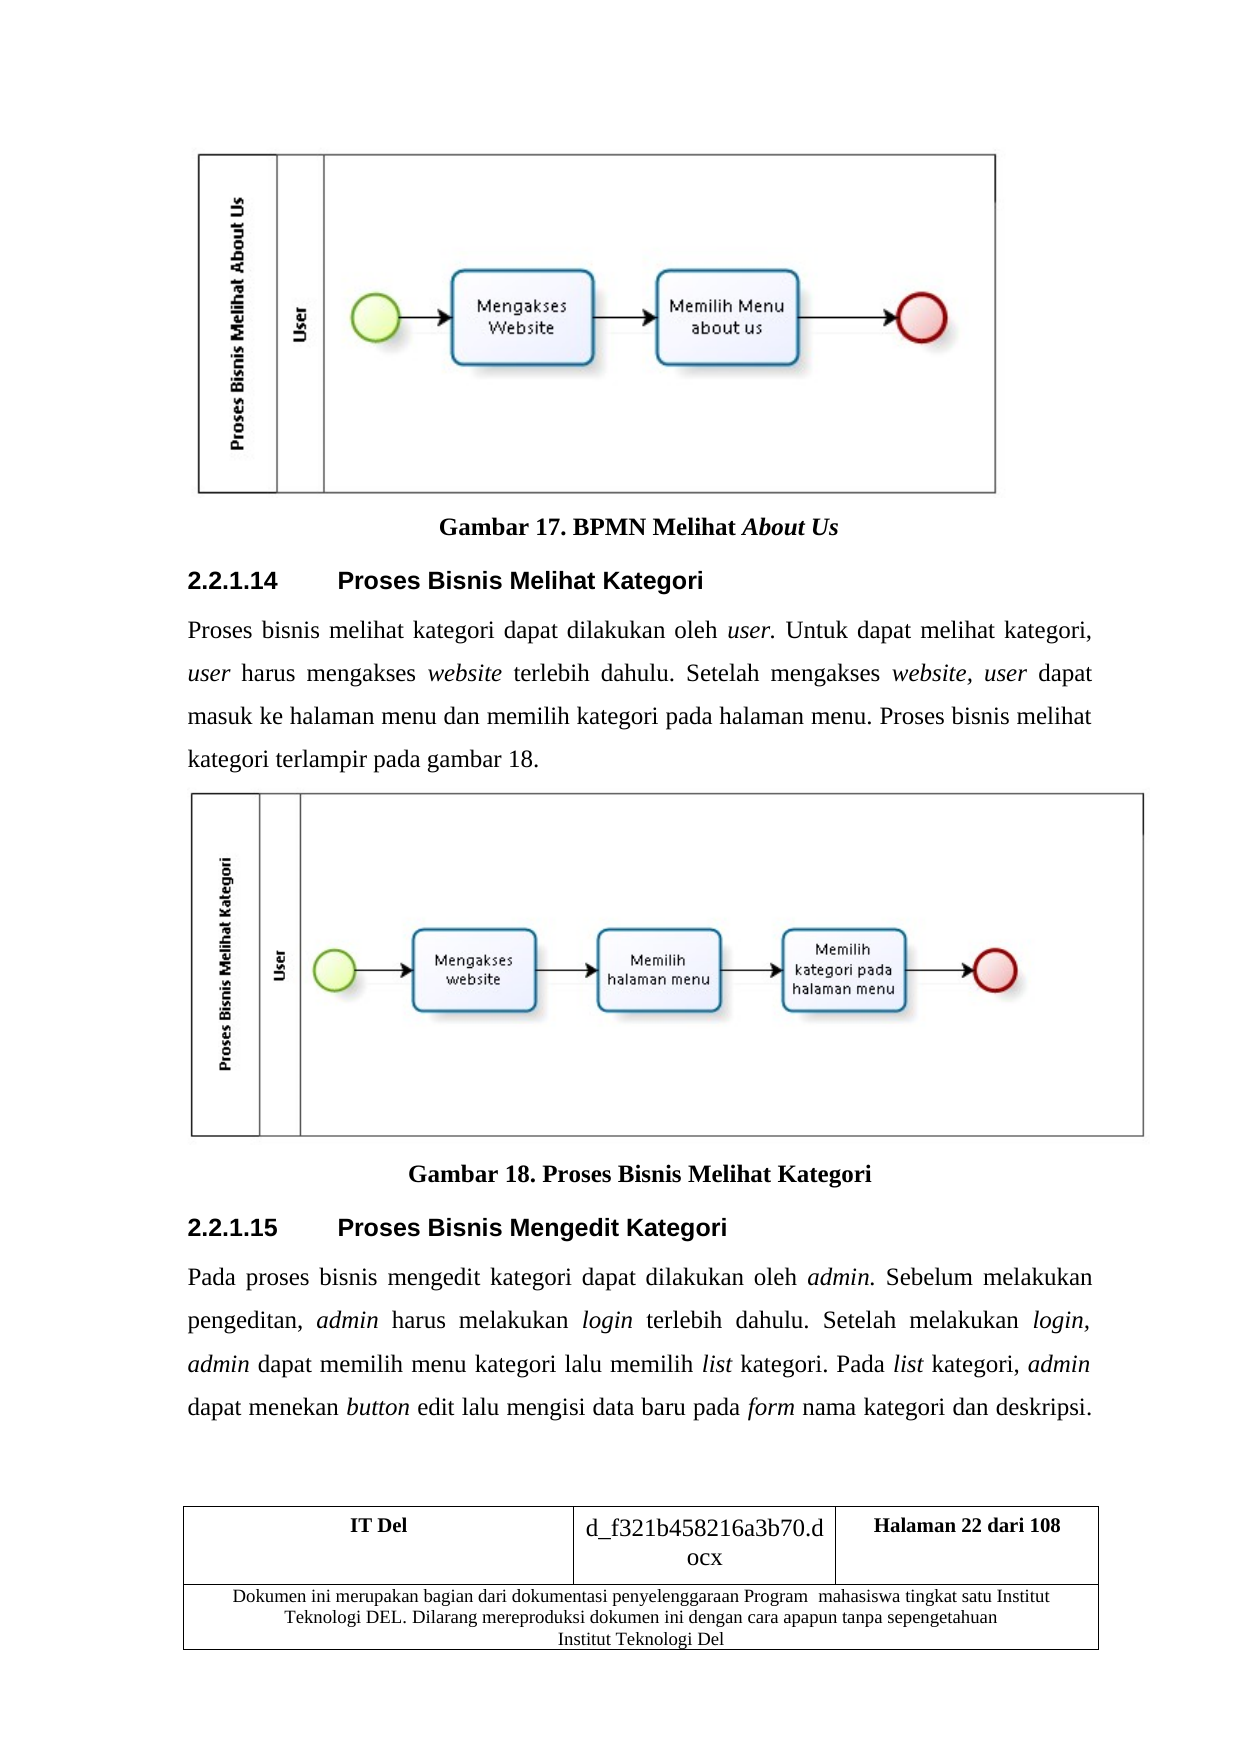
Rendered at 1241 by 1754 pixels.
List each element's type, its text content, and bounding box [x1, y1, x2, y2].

text Gambar 18. Proses Bisnis Melihat Kategori [187, 1159, 1092, 1188]
text Gambar 17. BPMN Melihat About Us [187, 512, 1092, 541]
picture [187, 787, 1150, 1145]
subtitle Proses Bisnis Mengedit Kategori [187, 1213, 1092, 1242]
picture [187, 147, 1008, 498]
text Proses bisnis melihat kategori dapat dilakukan oleh user. Untuk dapat melihat kategori, user harus mengakses website terlebih dahulu. Setelah mengakses website, user dapat masuk ke halaman menu dan memilih kategori pada halaman menu. Proses bisnis melihat kategori terlampir pada gambar 18. [187, 615, 1092, 773]
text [187, 1262, 1092, 1421]
subtitle Proses Bisnis Melihat Kategori [187, 566, 1092, 594]
